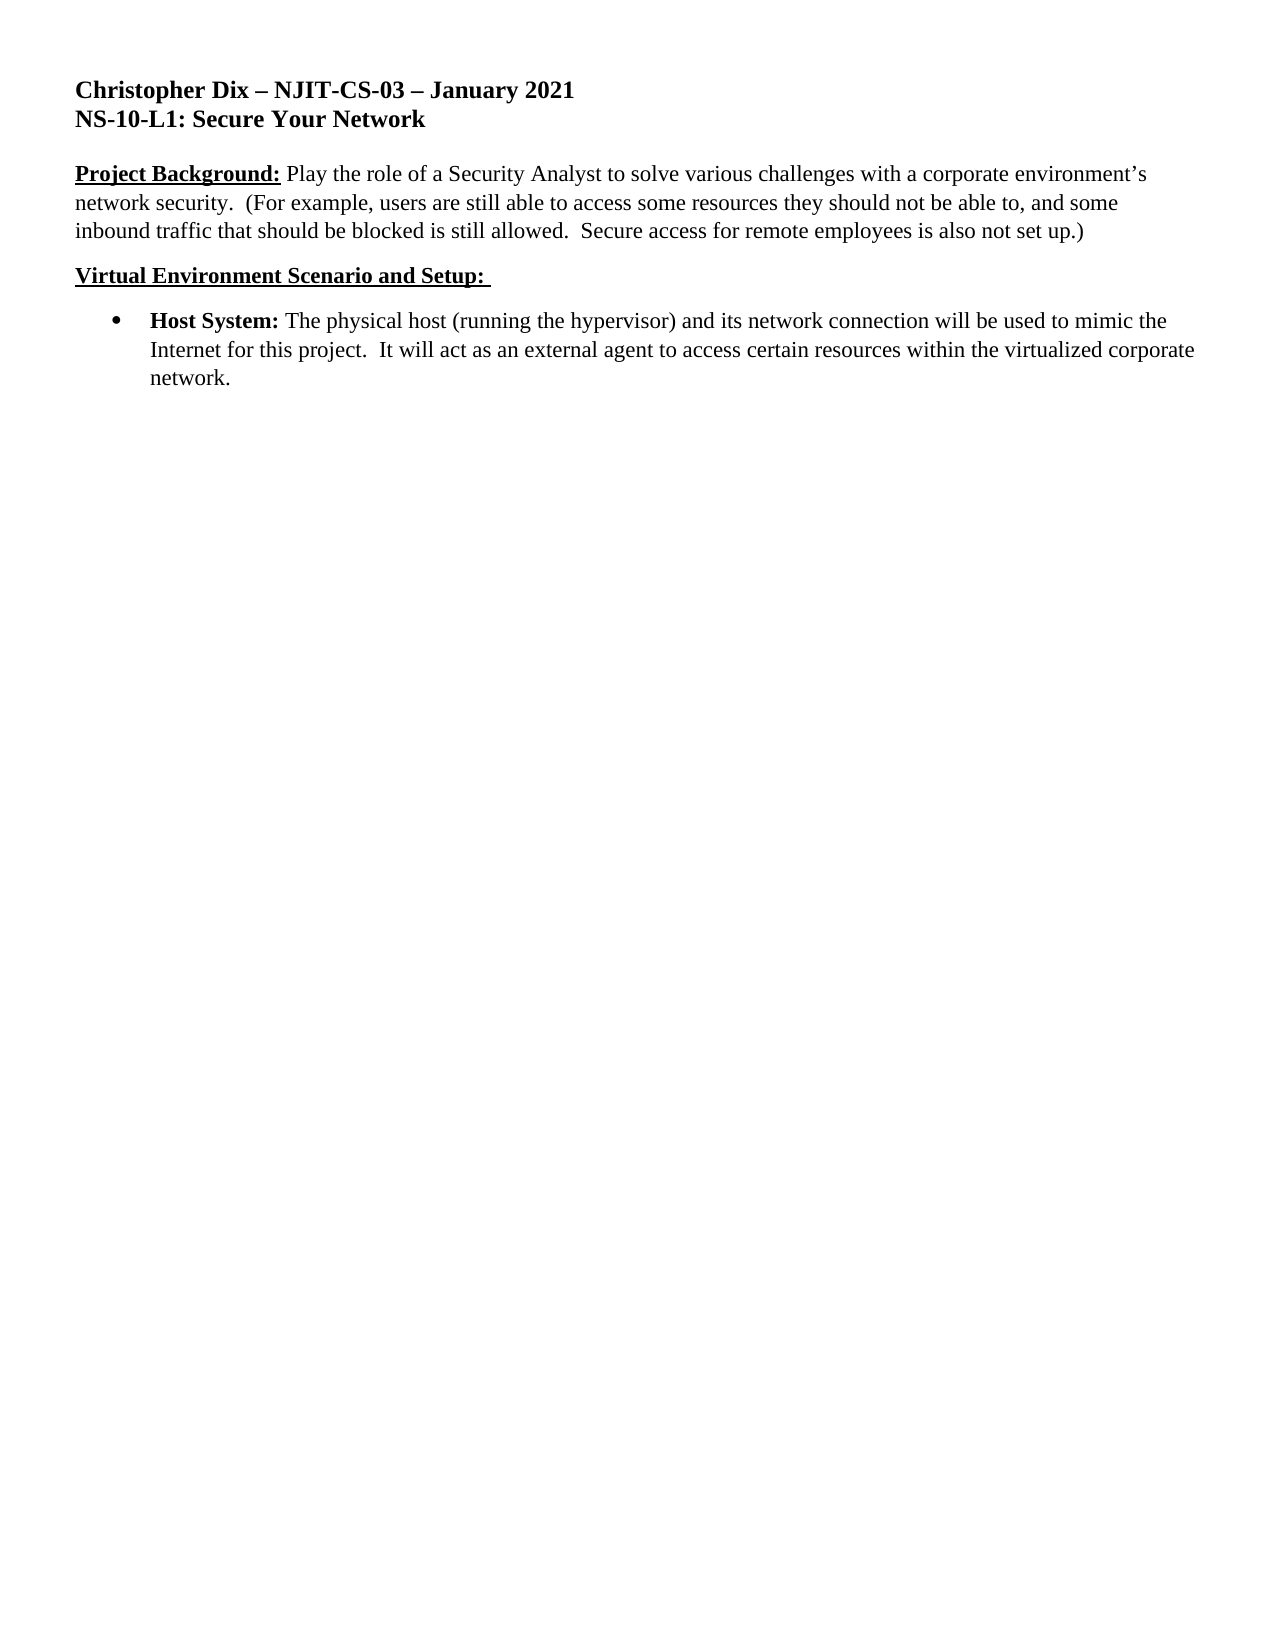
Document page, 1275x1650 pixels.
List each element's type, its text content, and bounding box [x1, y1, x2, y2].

text Project Background: Play the role of a Security Analyst to solve various challenges with a corporate environment’s network security. (For example, users are still able to access some resources they should not be able to, and some inbound traffic that should be blocked is still allowed. Secure access for remote employees is also not set up.) [75, 161, 1200, 244]
text Virtual Environment Scenario and Setup: [75, 262, 1200, 289]
list Host System: The physical host (running the hypervisor) and its network connection will be used to mimic the Internet for this project. It will act as an external agent to access certain resources within the virtualized corporate network. [112, 308, 1200, 391]
